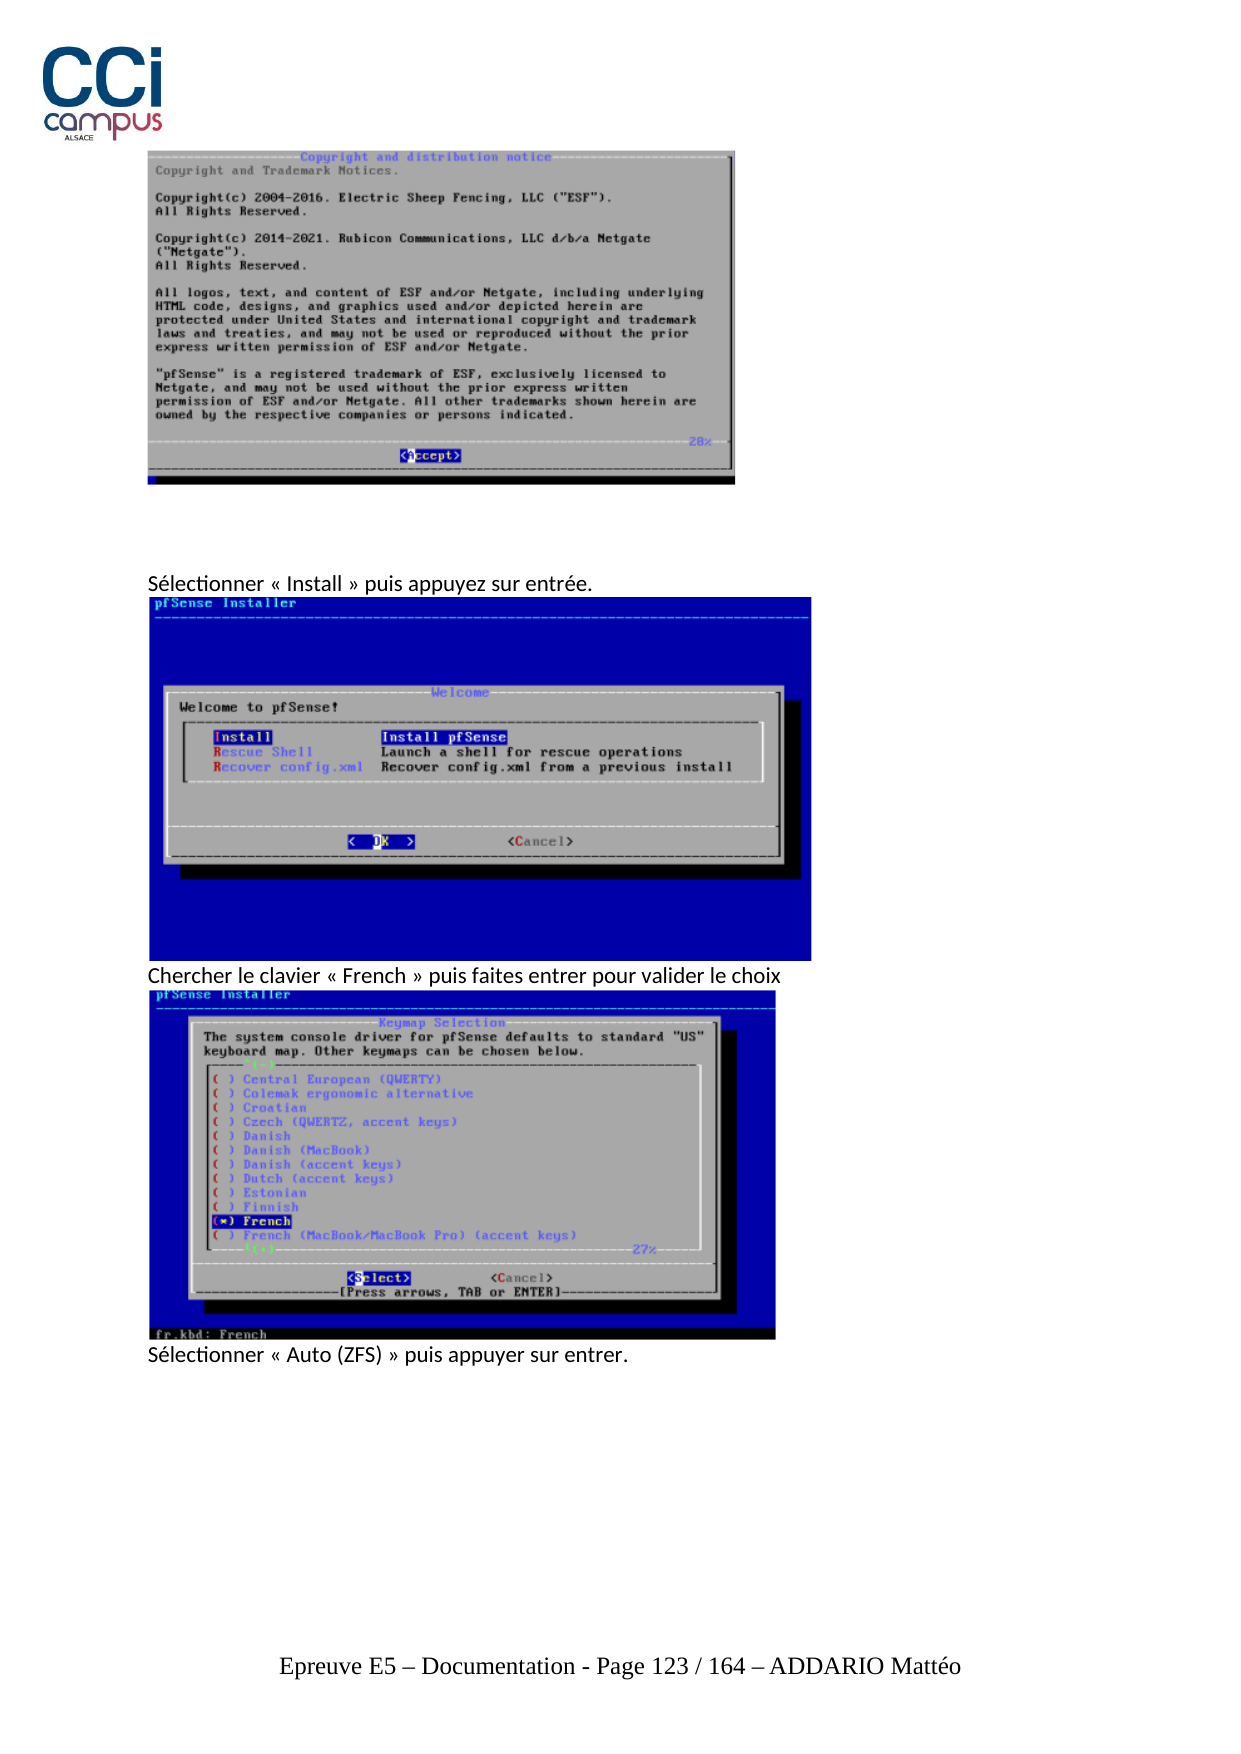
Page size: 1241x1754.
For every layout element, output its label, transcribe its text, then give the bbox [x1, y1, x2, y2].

text Sélectionner « Auto (ZFS) » puis appuyer sur entrer. [148, 1340, 1093, 1368]
text Sélectionner « Install » puis appuyez sur entrée. [148, 569, 1093, 597]
picture [147, 988, 777, 1341]
picture [147, 597, 812, 961]
picture [35, 26, 735, 486]
text Chercher le clavier « French » puis faites entrer pour valider le choix [148, 961, 1093, 989]
